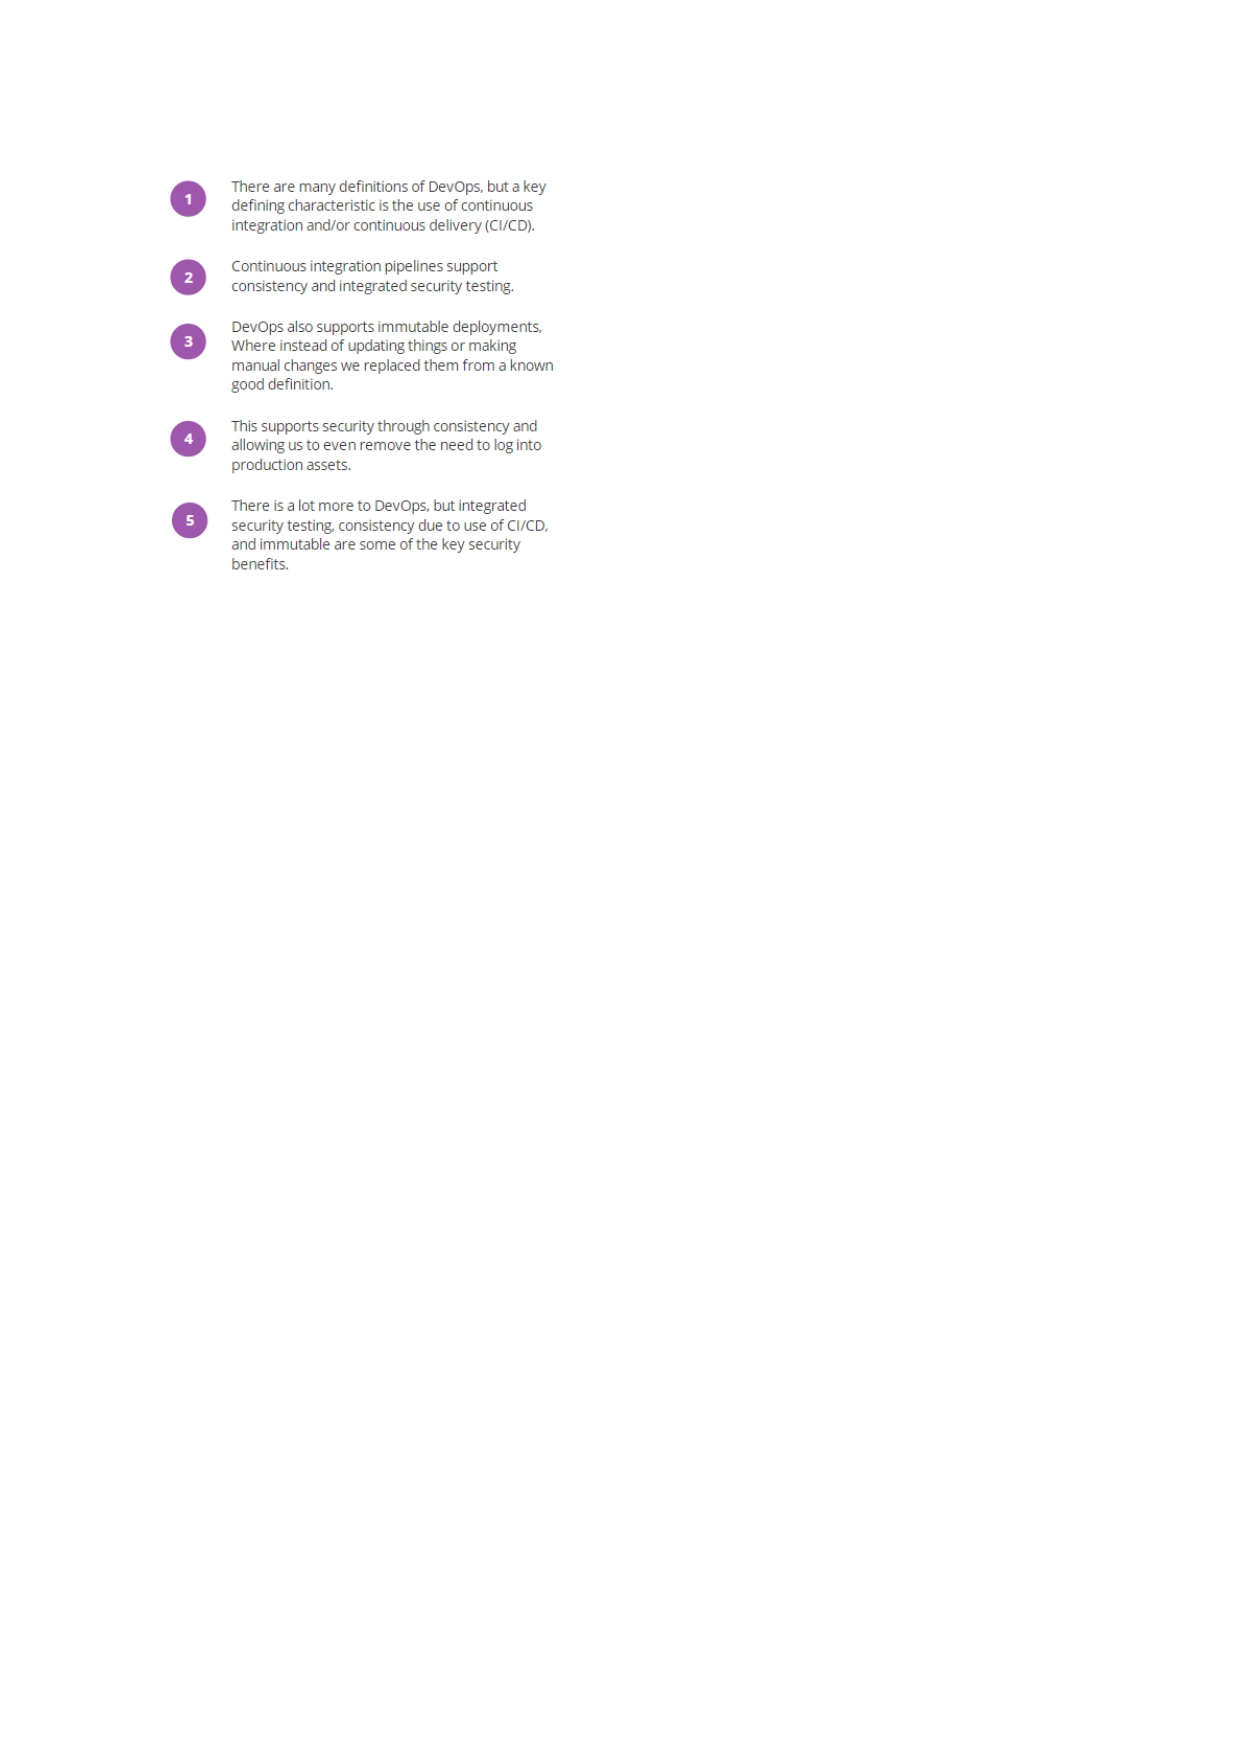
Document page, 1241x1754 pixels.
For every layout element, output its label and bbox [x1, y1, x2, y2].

picture [150, 150, 581, 604]
